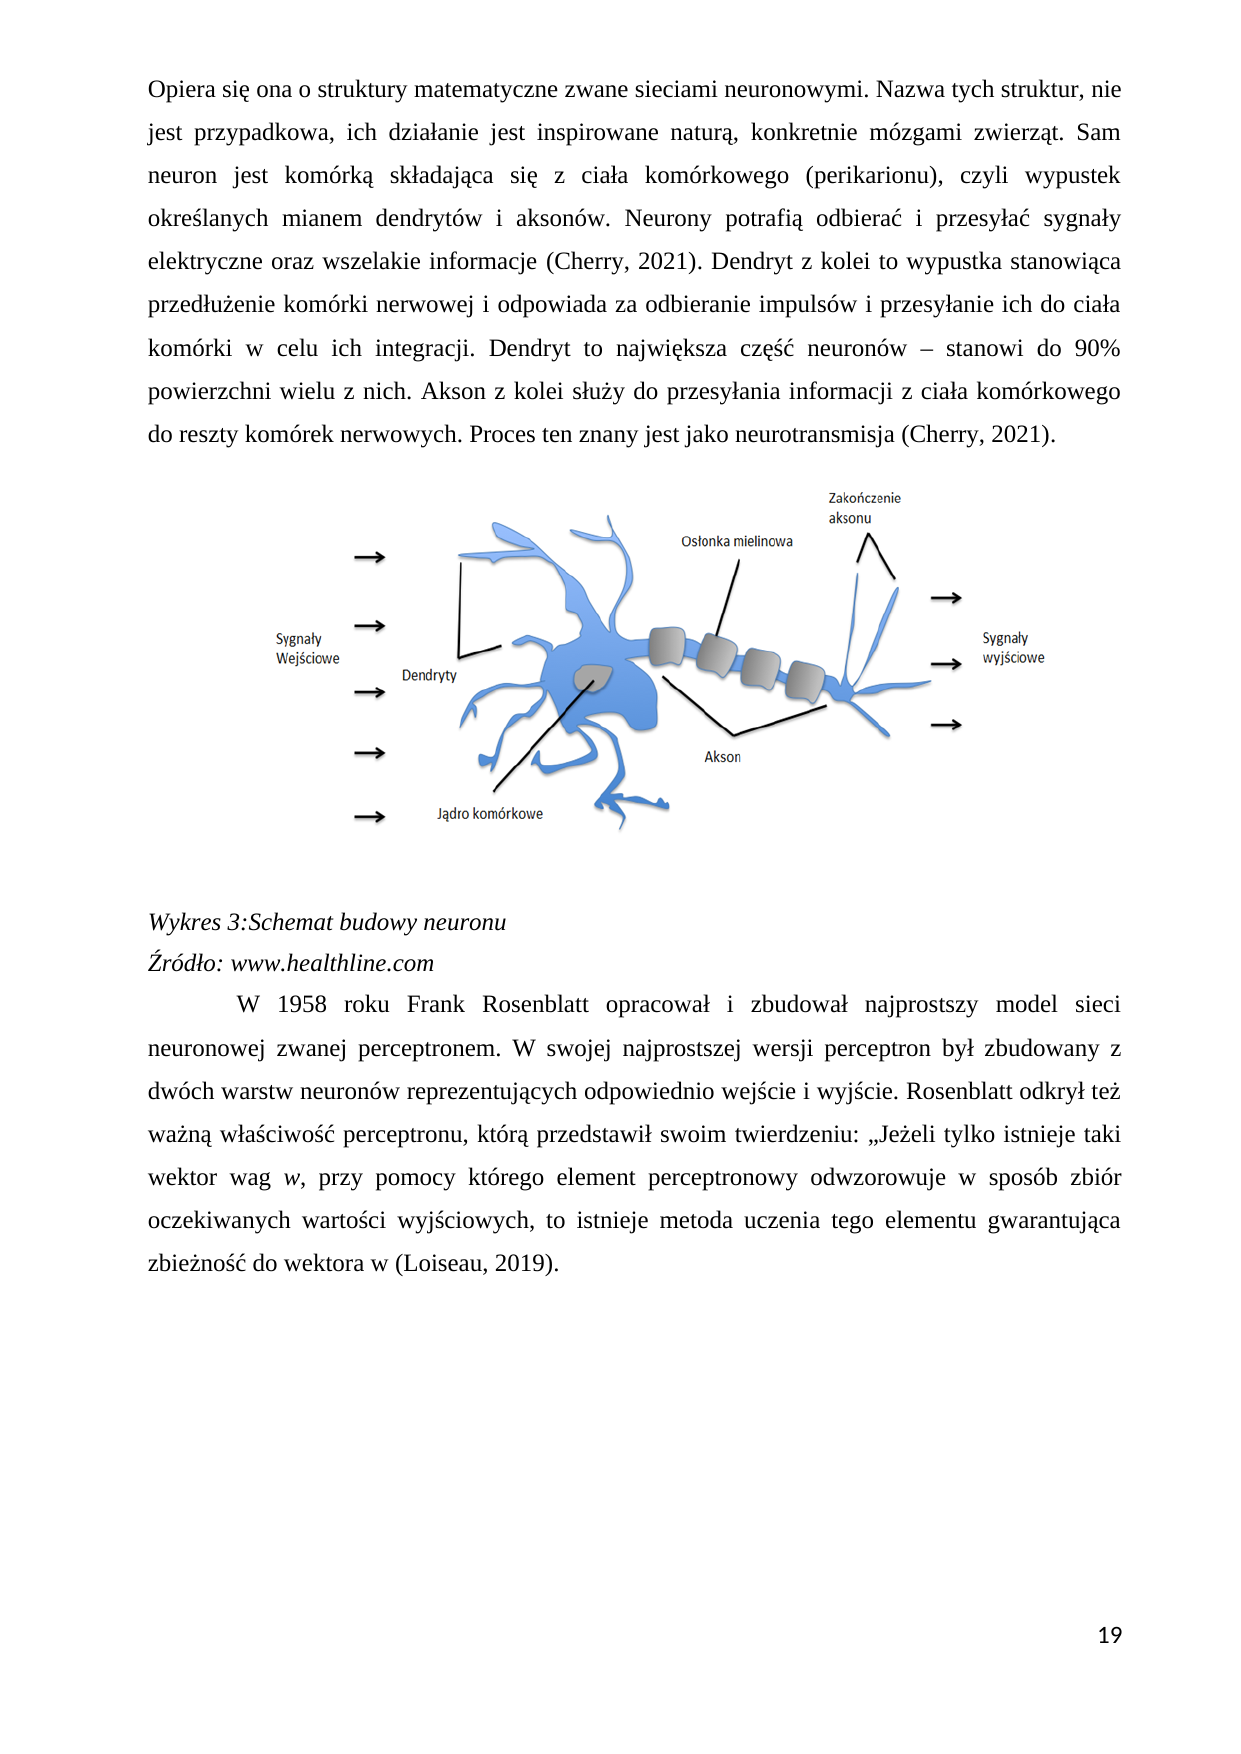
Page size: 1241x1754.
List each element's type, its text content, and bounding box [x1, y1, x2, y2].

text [148, 74, 1122, 448]
text Źródło: www.healthline.com [148, 948, 1122, 977]
picture [147, 462, 1123, 880]
text Wykres 3:Schemat budowy neuronu [148, 907, 1122, 936]
text W 1958 roku Frank Rosenblatt opracował i zbudował najprostszy model sieci neuronowej zwanej perceptronem. W swojej najprostszej wersji perceptron był zbudowany z dwóch warstw neuronów reprezentujących odpowiednio wejście i wyjście. Rosenblatt odkrył też ważną właściwość perceptronu, którą przedstawił swoim twierdzeniu: „Jeżeli tylko istnieje taki wektor wag w, przy pomocy którego element perceptronowy odwzorowuje w sposób zbiór oczekiwanych wartości wyjściowych, to istnieje metoda uczenia tego elementu gwarantująca zbieżność do wektora w. [148, 989, 1122, 1277]
